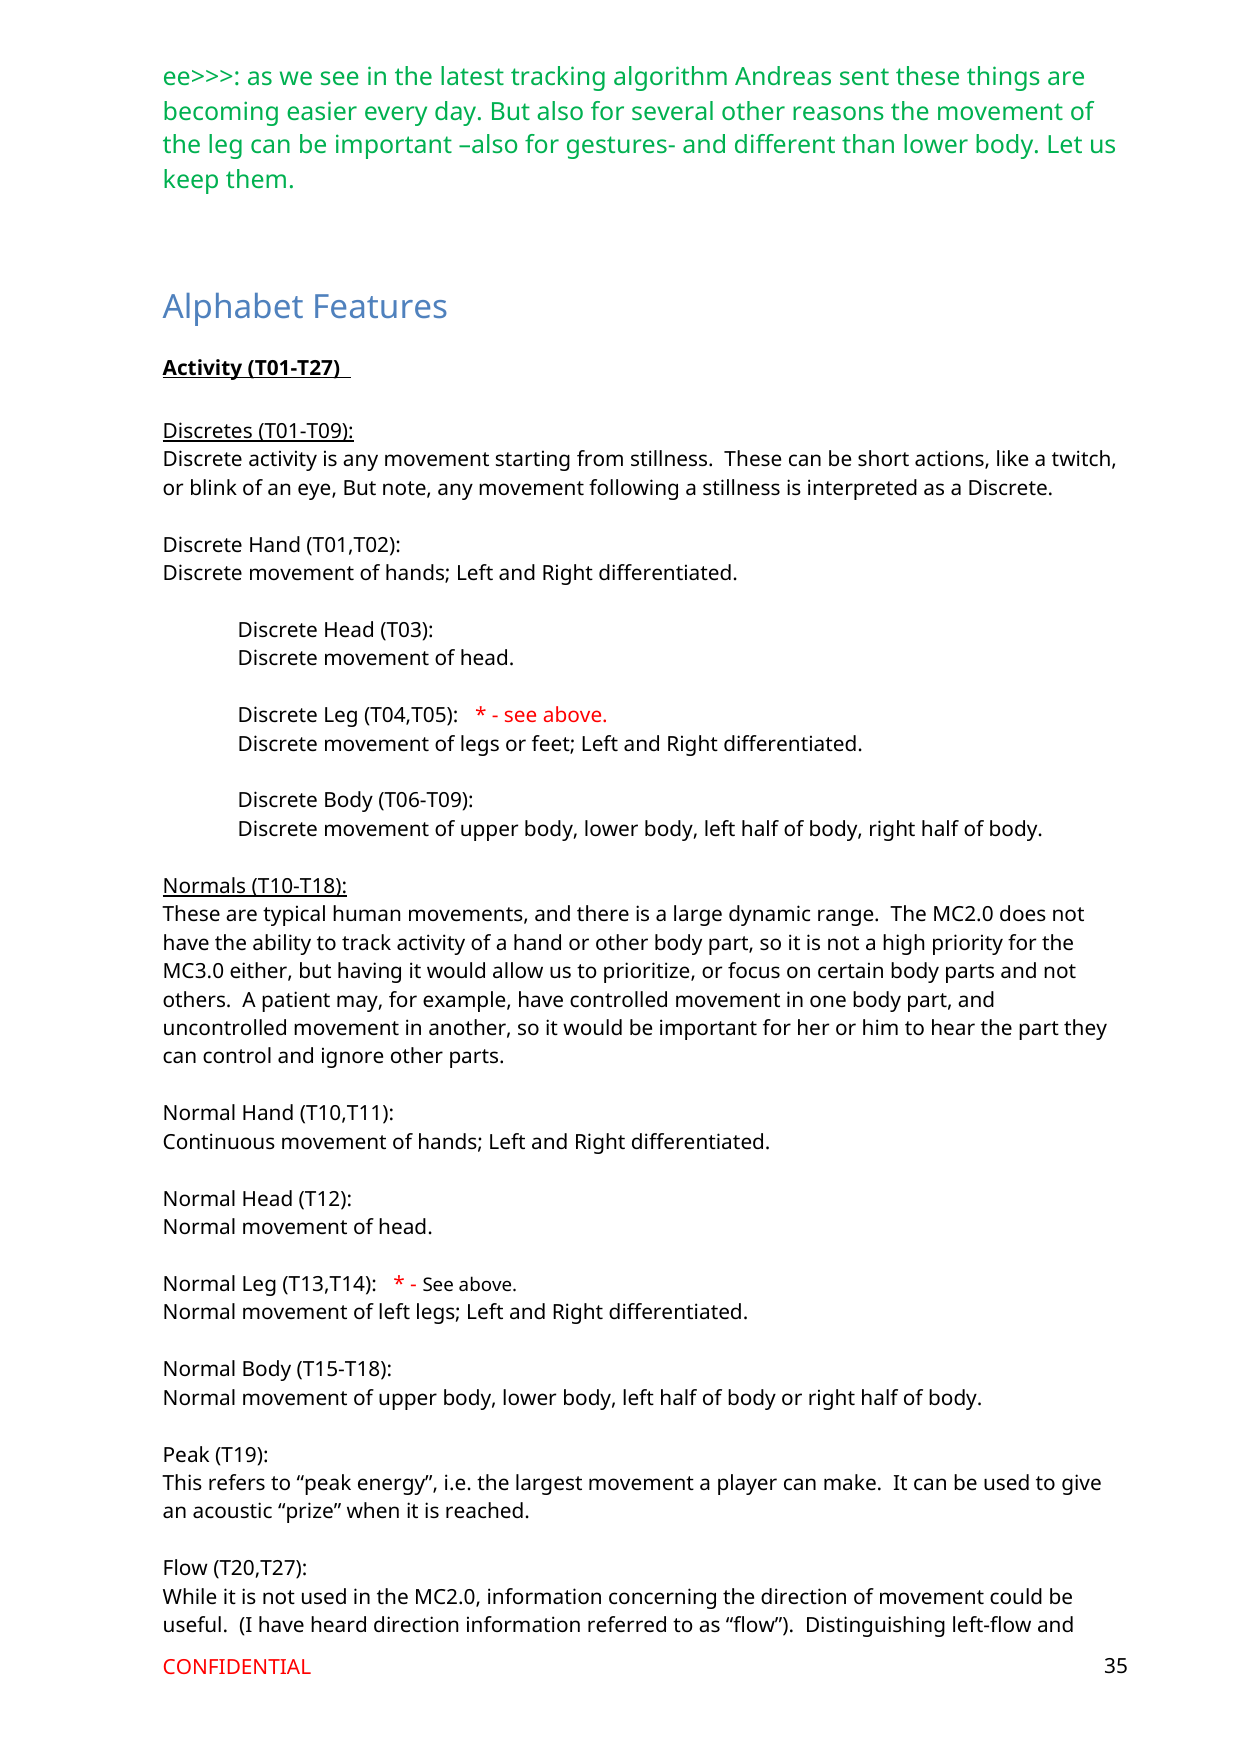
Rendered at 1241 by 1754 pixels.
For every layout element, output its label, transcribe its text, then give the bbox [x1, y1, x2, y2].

text Normal movement of left legs; Left and Right differentiated. [162, 1297, 1122, 1326]
text Normal Leg (T13,T14): [162, 1269, 1122, 1297]
text Discrete Hand (T01,T02): [162, 530, 1122, 558]
text This refers to “peak energy”, i.e. the largest movement a player can make. It can be used to give an acoustic “prize” when it is reached. [162, 1468, 1122, 1525]
text Discrete movement of upper body, lower body, left half of body, right half of body. [162, 814, 1122, 842]
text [162, 1582, 1122, 1639]
text Discrete activity is any movement starting from stillness. These can be short actions, of eye, But note any movement following stillness is interpreted as a Discrete. [162, 444, 1122, 501]
text ee>>>: as we see in the latest tracking algorithm Andreas sent these things are becoming easier every day. But also for several other reasons the movement of the leg can be important –also for gestures- and different than lower body. Let us keep them. [162, 59, 1122, 195]
text Discrete movement of head. [162, 643, 1122, 672]
text Normal Hand (T10,T11): [162, 1098, 1122, 1127]
subtitle Normals (T10-T18): [162, 871, 1122, 899]
text Peak (T19): [162, 1440, 1122, 1468]
text Normal movement of head. [162, 1212, 1122, 1241]
text Discrete Body (T06-T09): [162, 786, 1122, 814]
subtitle Activity (T01-T27) [162, 353, 1122, 381]
text Discrete movement of legs; Left and Right differentiated. [162, 729, 1122, 757]
text Normal Body (T15-T18): [162, 1354, 1122, 1383]
text These are typical human movements, and there is a large dynamic range. The MC2.0 does not have the ability to track activity of a hand or other body part, so it is not a high priority for the MC3.0 either, but having it would allow us to prioritize, or focus on certain body parts and not others. A patient may, for example, have controlled movement in one body part, and uncontrolled movement in another, so it would be important for her or him to hear the part they can control and ignore other parts. [162, 899, 1122, 1070]
text Discrete Leg (T04,T05): [162, 700, 1122, 729]
text Normal Head (T12): [162, 1184, 1122, 1212]
text Continuous movement of hands; Left and Right differentiated. [162, 1127, 1122, 1155]
text Discrete movement of hands; Left and Right differentiated. [162, 558, 1122, 587]
text Discrete Head (T03): [162, 615, 1122, 643]
subtitle Discretes (T01-T09): [162, 416, 1122, 444]
subtitle Alphabet Features [162, 282, 1122, 328]
text Normal movement of upper body, lower body, left half of body or right half of body. [162, 1383, 1122, 1411]
text Flow (T20,T27): [162, 1553, 1122, 1582]
